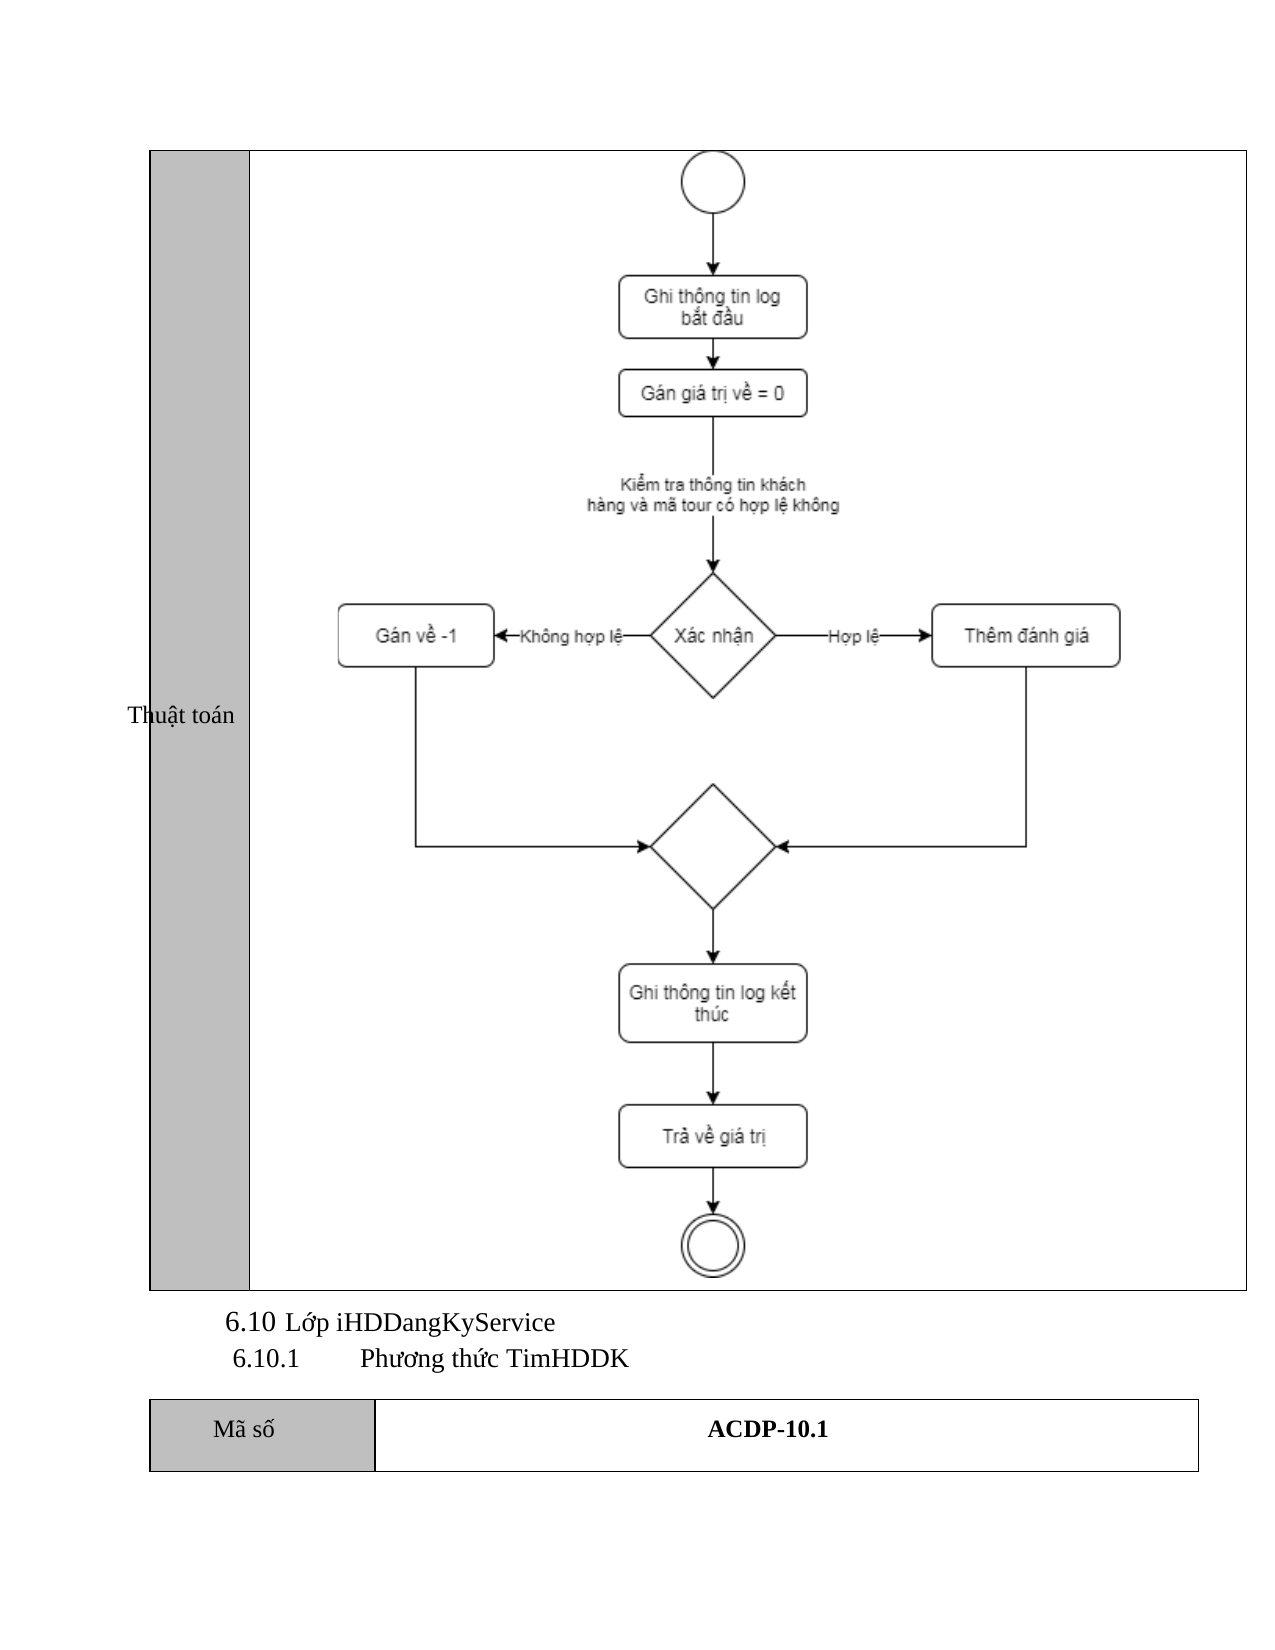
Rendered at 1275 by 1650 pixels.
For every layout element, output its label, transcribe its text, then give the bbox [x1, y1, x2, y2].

table_header ACDP-10.1 [376, 1400, 1198, 1471]
list Lớp iHDDangKyService [225, 1304, 1125, 1337]
picture [337, 151, 1121, 1278]
table_cell Thuật toán [151, 151, 249, 1290]
table_header Mã số [151, 1400, 374, 1471]
table_cell [250, 151, 1246, 1290]
list Phương thức TimHDDK [300, 1342, 1125, 1373]
